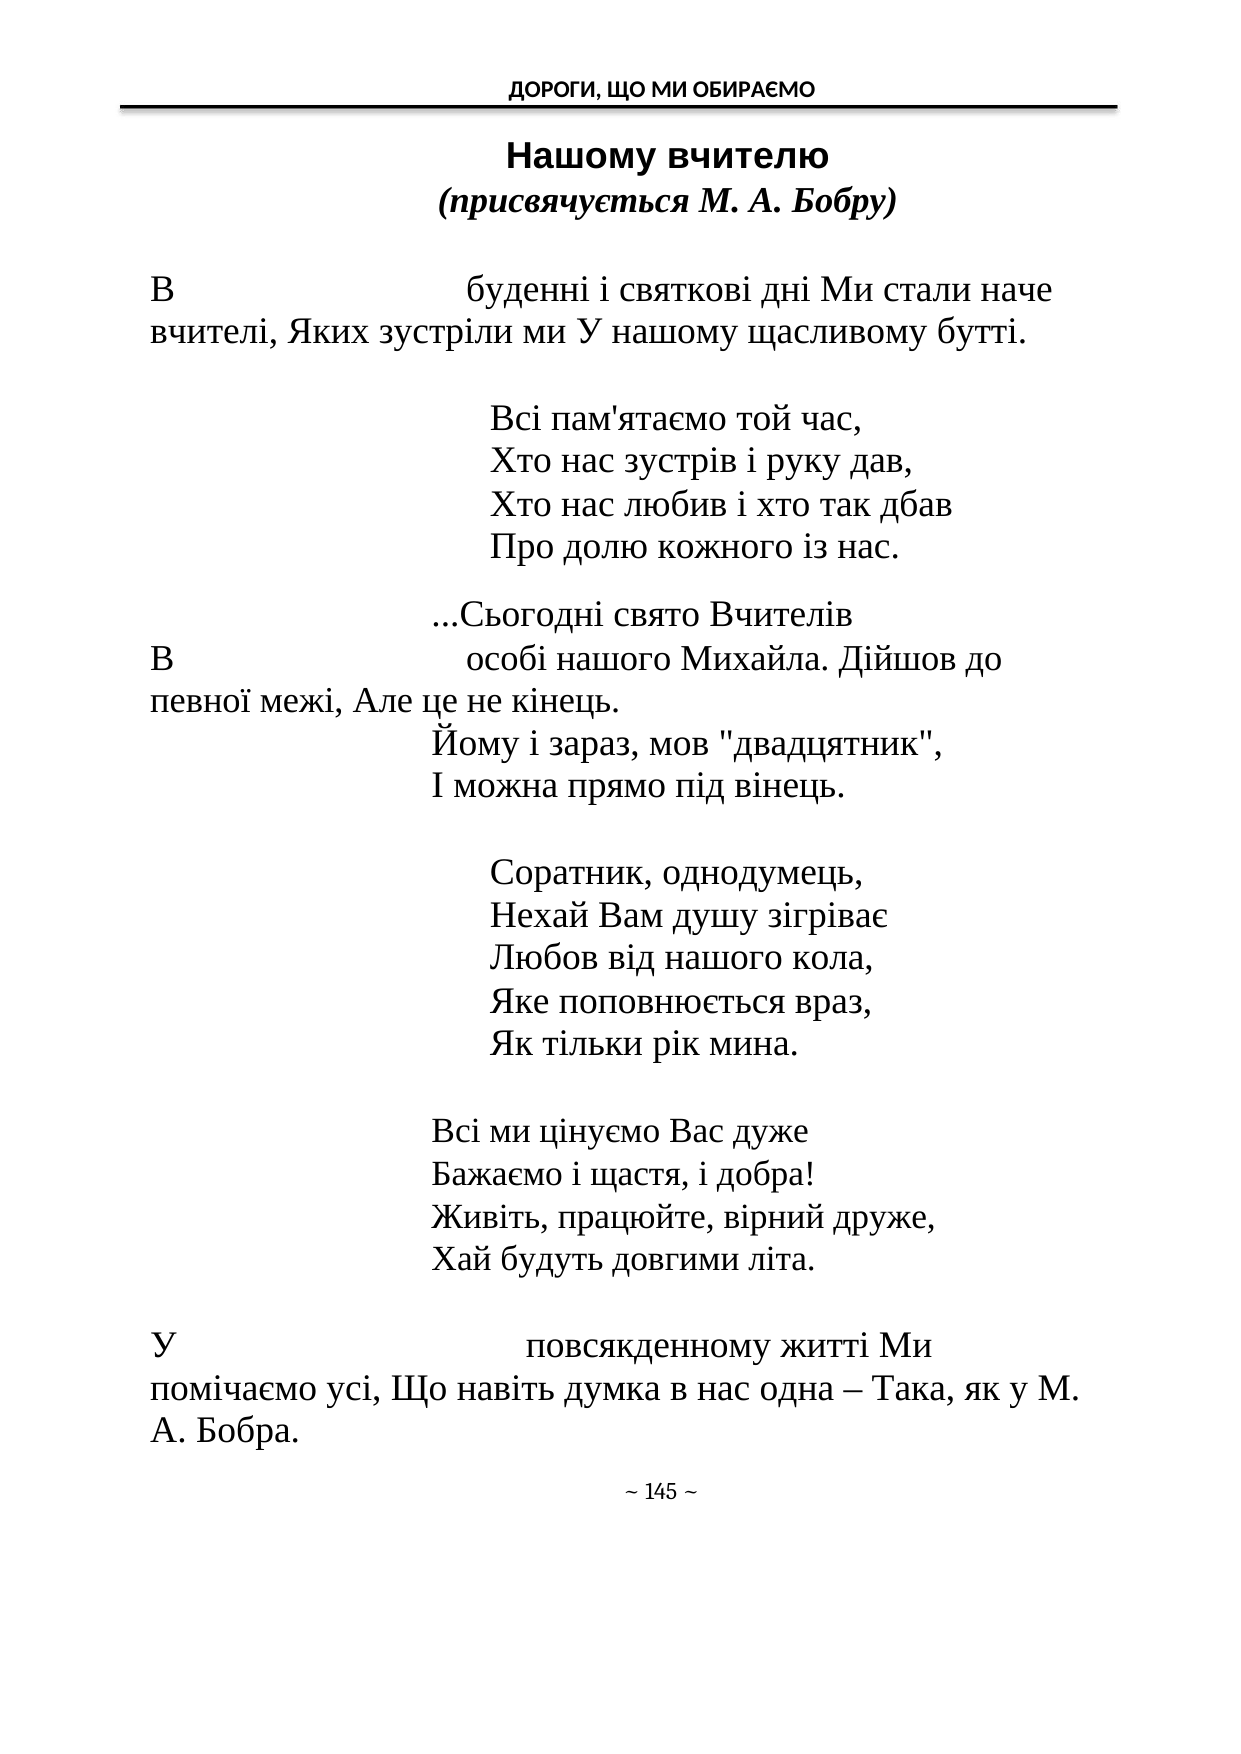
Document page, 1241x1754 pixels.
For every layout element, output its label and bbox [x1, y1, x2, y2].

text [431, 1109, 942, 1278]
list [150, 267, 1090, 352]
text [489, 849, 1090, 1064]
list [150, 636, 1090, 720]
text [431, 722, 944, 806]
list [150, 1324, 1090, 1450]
picture [113, 101, 1124, 120]
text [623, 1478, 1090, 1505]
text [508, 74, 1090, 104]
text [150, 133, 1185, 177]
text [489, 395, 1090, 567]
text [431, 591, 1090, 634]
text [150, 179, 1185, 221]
